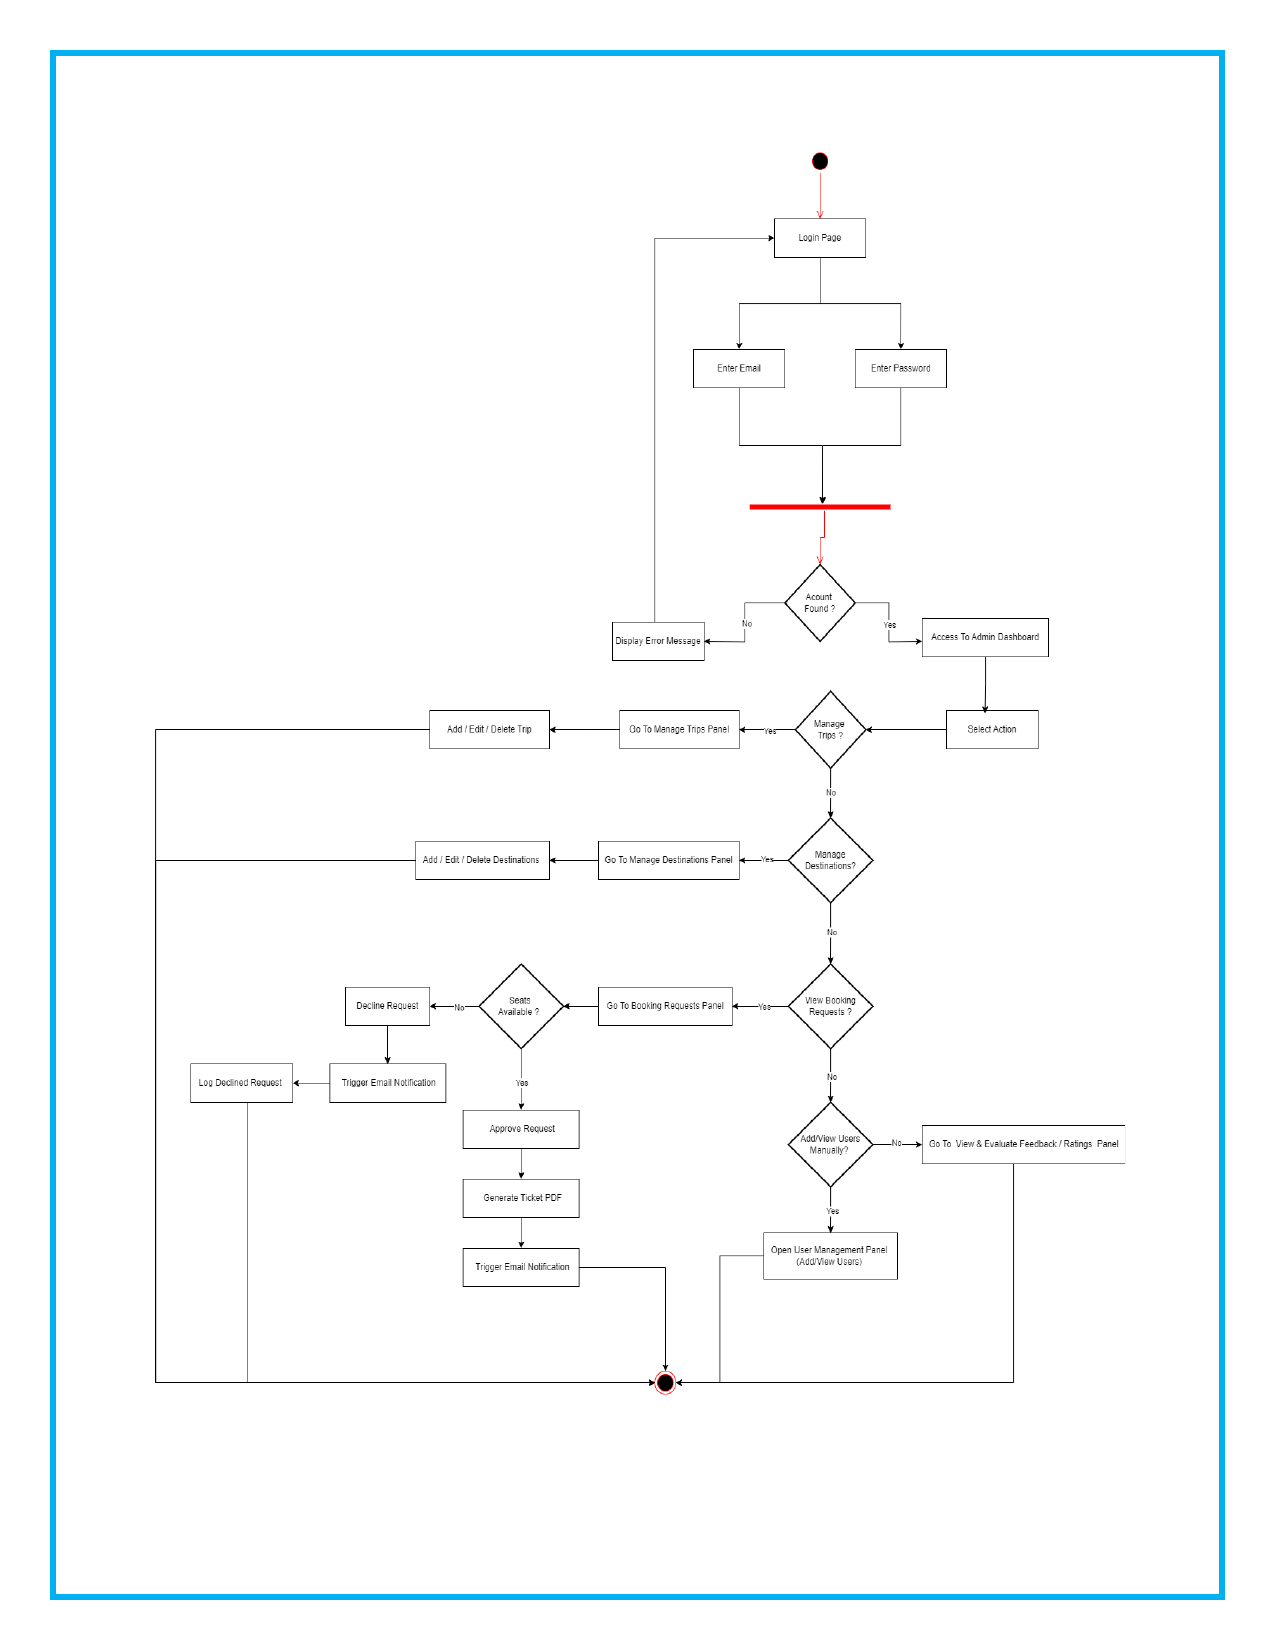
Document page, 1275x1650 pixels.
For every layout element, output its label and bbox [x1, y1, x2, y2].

picture [150, 150, 1125, 1395]
